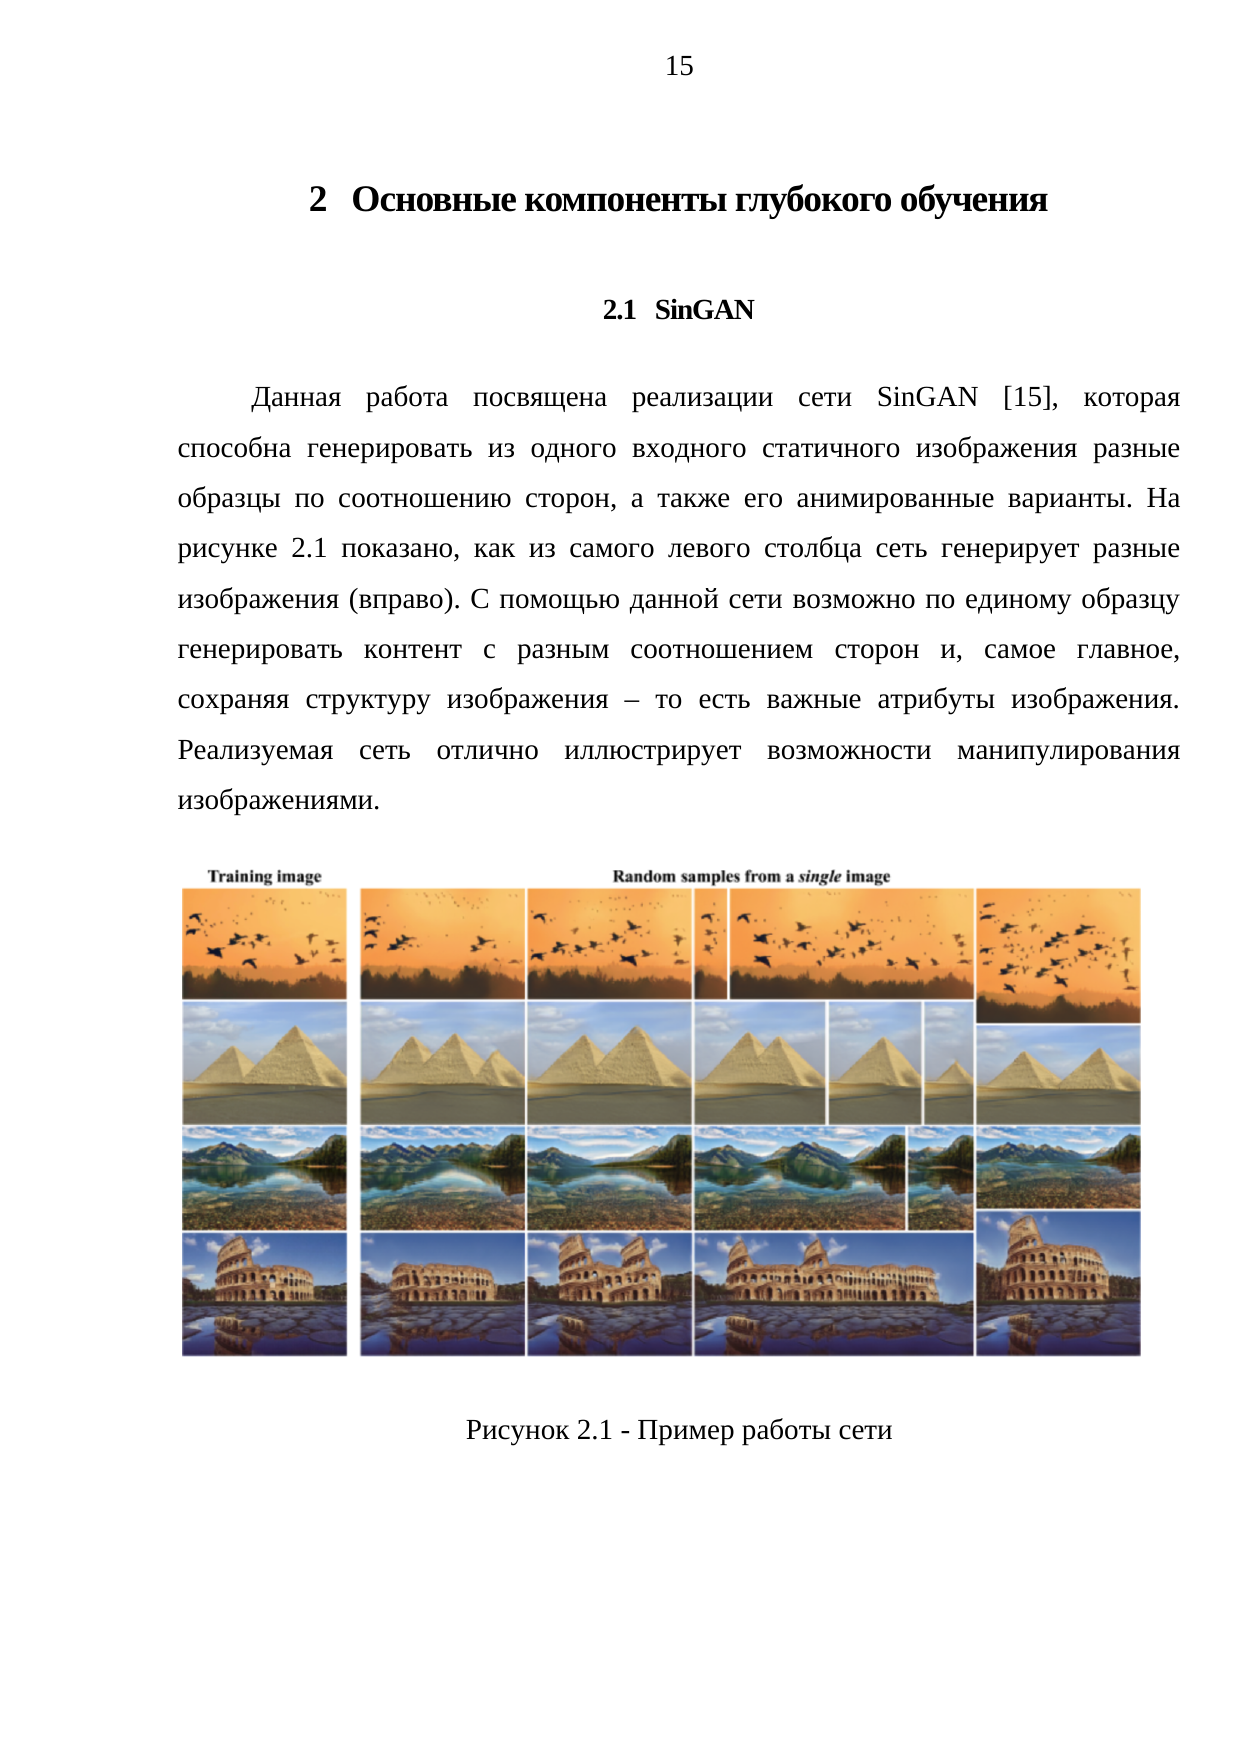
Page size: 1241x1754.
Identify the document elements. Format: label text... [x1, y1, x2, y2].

text Данная работа посвящена реализации сети SinGAN [15], которая способна генерировать из одного входного статичного изображения разные образцы по соотношению сторон, а также его анимированные варианты. На рисунке 2.1 показано, как из самого левого столбца сеть генерирует разные изображения (вправо). С помощью данной сети возможно по единому образцу генерировать контент с разным соотношением сторон и, самое главное, сохраняя структуру изображения – то есть важные атрибуты изображения. Реализуемая сеть отлично иллюстрирует возможности манипулирования изображениями. [177, 379, 1181, 816]
text 2 Основные компоненты глубокого обучения [177, 177, 1181, 220]
picture [177, 861, 1152, 1366]
text Рисунок 2.1 - Пример работы сети [177, 1412, 1181, 1445]
text 2.1 SinGAN [177, 292, 1181, 325]
